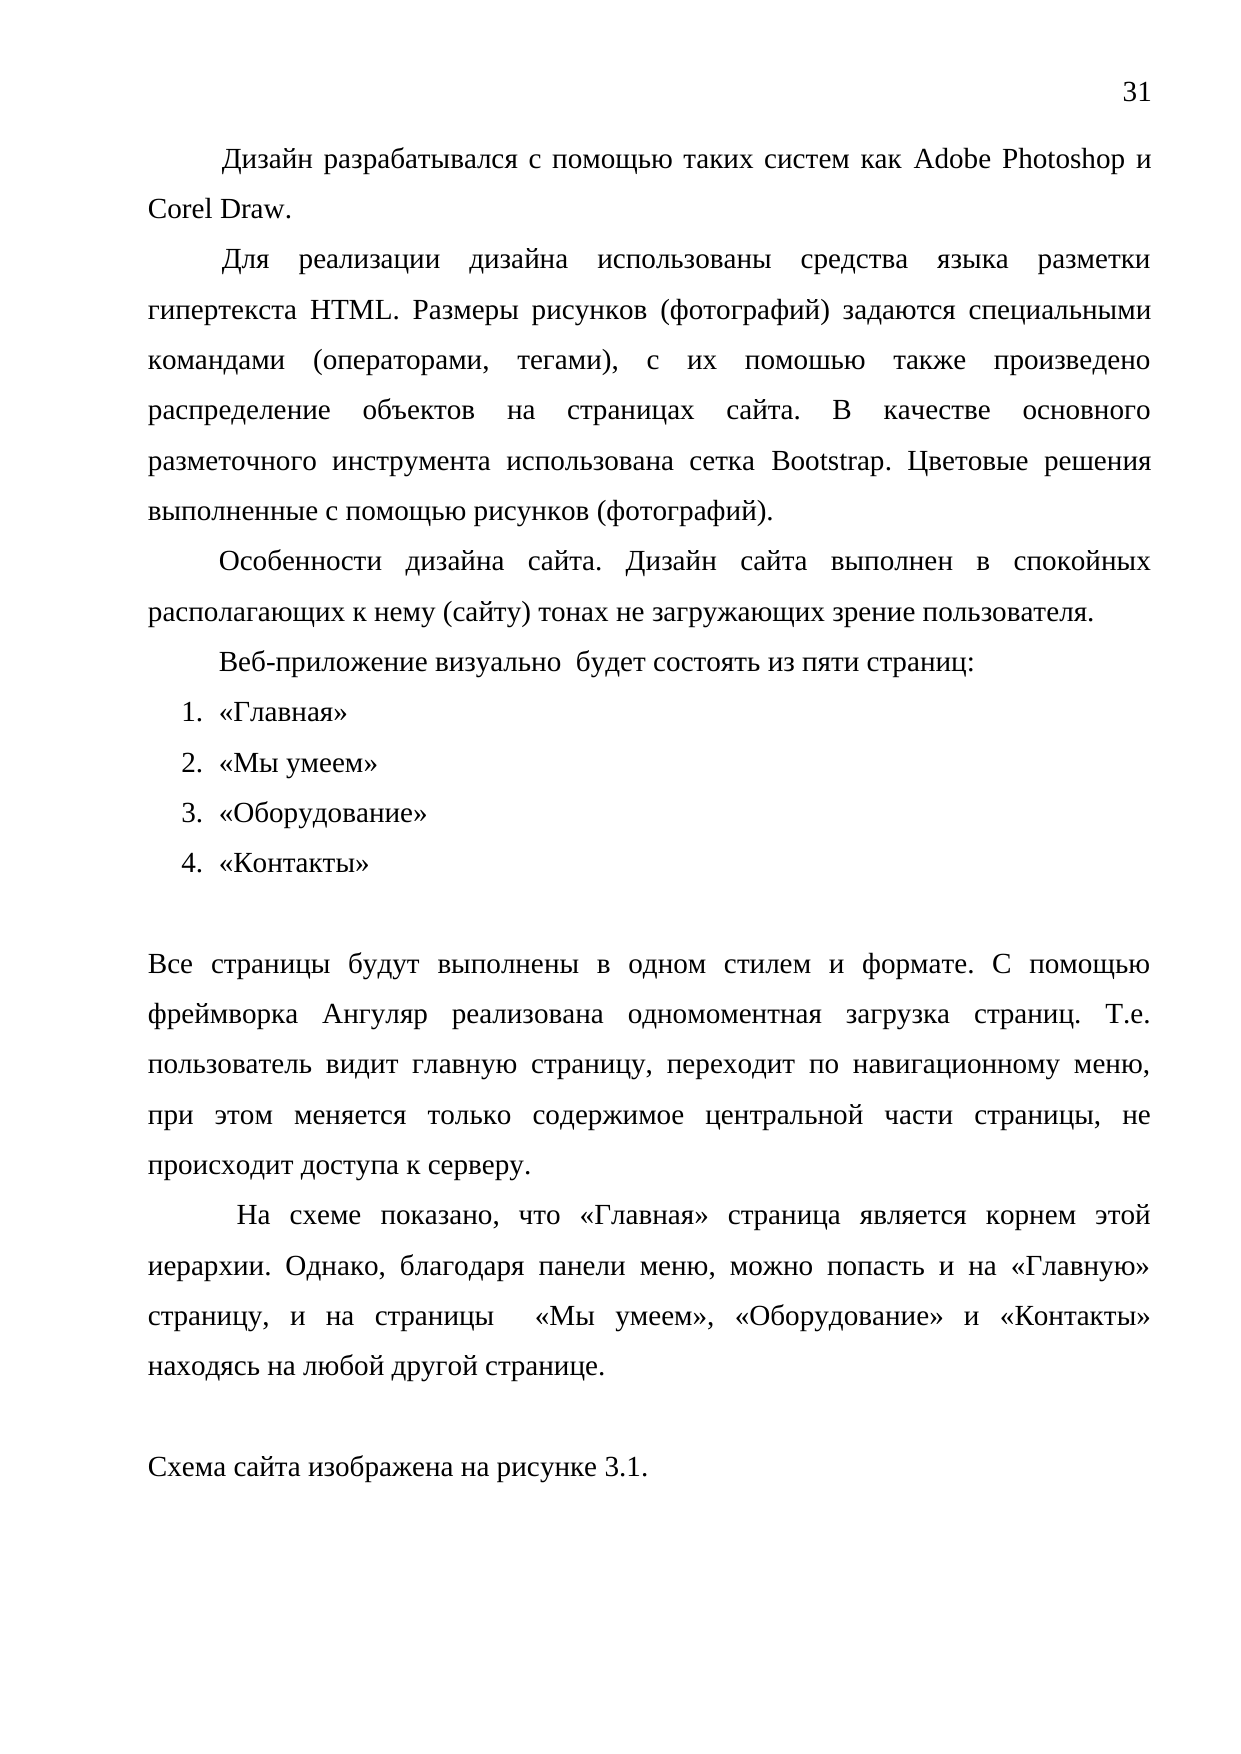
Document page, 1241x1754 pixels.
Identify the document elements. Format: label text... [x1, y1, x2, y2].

text Веб-приложение визуально будет состоять из пяти страниц: [218, 644, 1152, 678]
text Для реализации дизайна использованы средства языка разметки гипертекста HTML. Размеры рисунков (фотографий) задаются специальными командами (операторами, тегами), с их помошью также произведено распределение объектов на страницах сайта. В качестве основного разметочного инструмента использована сетка Bootstrap. Цветовые решения выполненные с помощью рисунков (фотографий). [148, 242, 1152, 527]
list «Главная» [181, 694, 1152, 728]
text На схеме показано, что «Главная» страница является корнем этой иерархии. Однако, благодаря панели меню, можно попасть и на «Главную» страницу, и на страницы «Мы умеем», «Оборудование» и «Контакты» находясь на любой другой странице. [148, 1197, 1152, 1382]
text Схема сайта изображена на рисунке 3.1. [148, 1449, 1152, 1483]
text Дизайн разрабатывался с помощью таких систем как Adobe Photoshop и Corel Draw. [148, 141, 1152, 225]
list «Оборудование» [181, 795, 1152, 828]
list «Контакты» [181, 845, 1152, 879]
list «Мы умеем» [181, 745, 1152, 778]
text Все страницы будут выполнены в одном стилем и формате. С помощью фреймворка Ангуляр реализована одномоментная загрузка страниц. Т.е. пользователь видит главную страницу, переходит по навигационному меню, при этом меняется только содержимое центральной части страницы, не происходит доступа к серверу. [148, 946, 1152, 1181]
text Особенности дизайна сайта. Дизайн сайта выполнен в спокойных располагающих к нему (сайту) тонах не загружающих зрение пользователя. [148, 543, 1152, 627]
